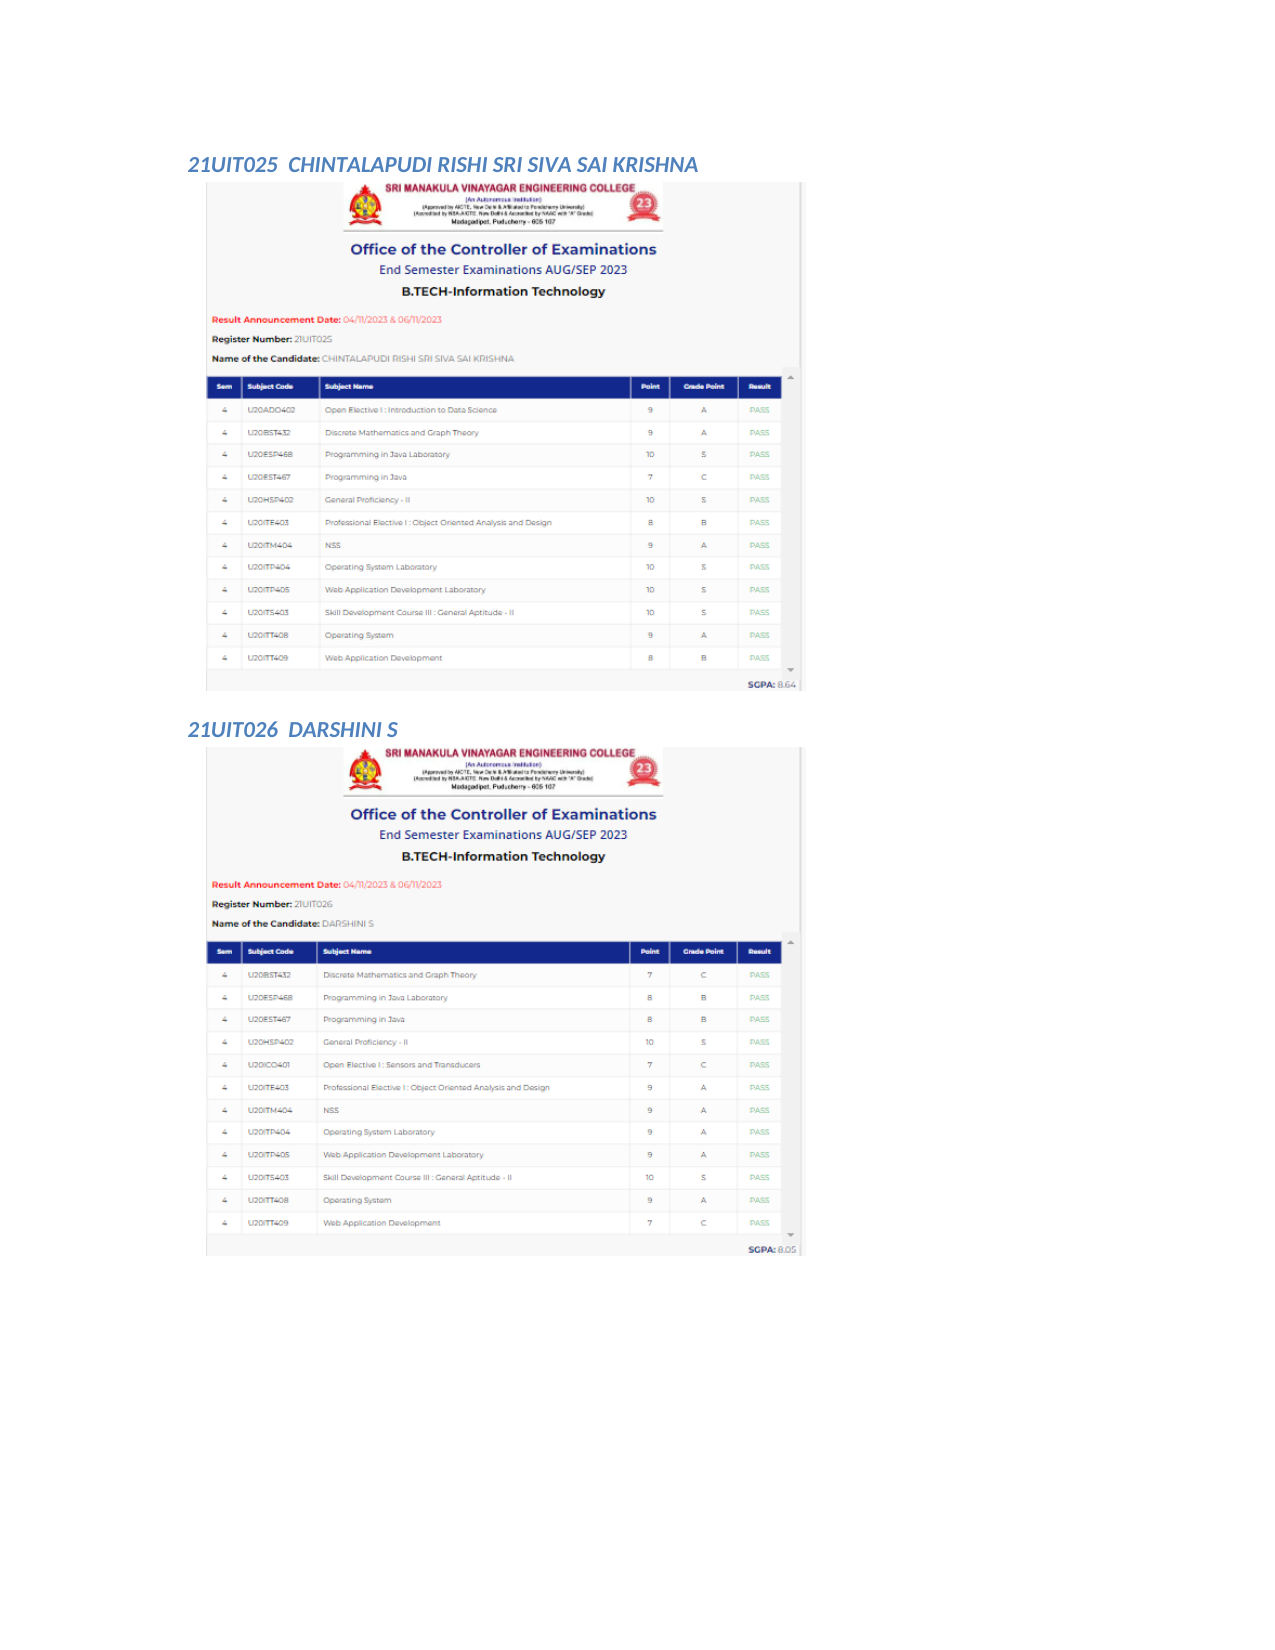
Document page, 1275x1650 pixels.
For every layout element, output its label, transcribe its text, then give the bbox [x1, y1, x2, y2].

picture [206, 182, 807, 691]
subtitle 21UIT025 CHINTALAPUDI RISHI SRI SIVA SAI KRISHNA [187, 150, 1087, 178]
subtitle 21UIT026 DARSHINI S [187, 715, 1087, 743]
picture [206, 747, 807, 1256]
